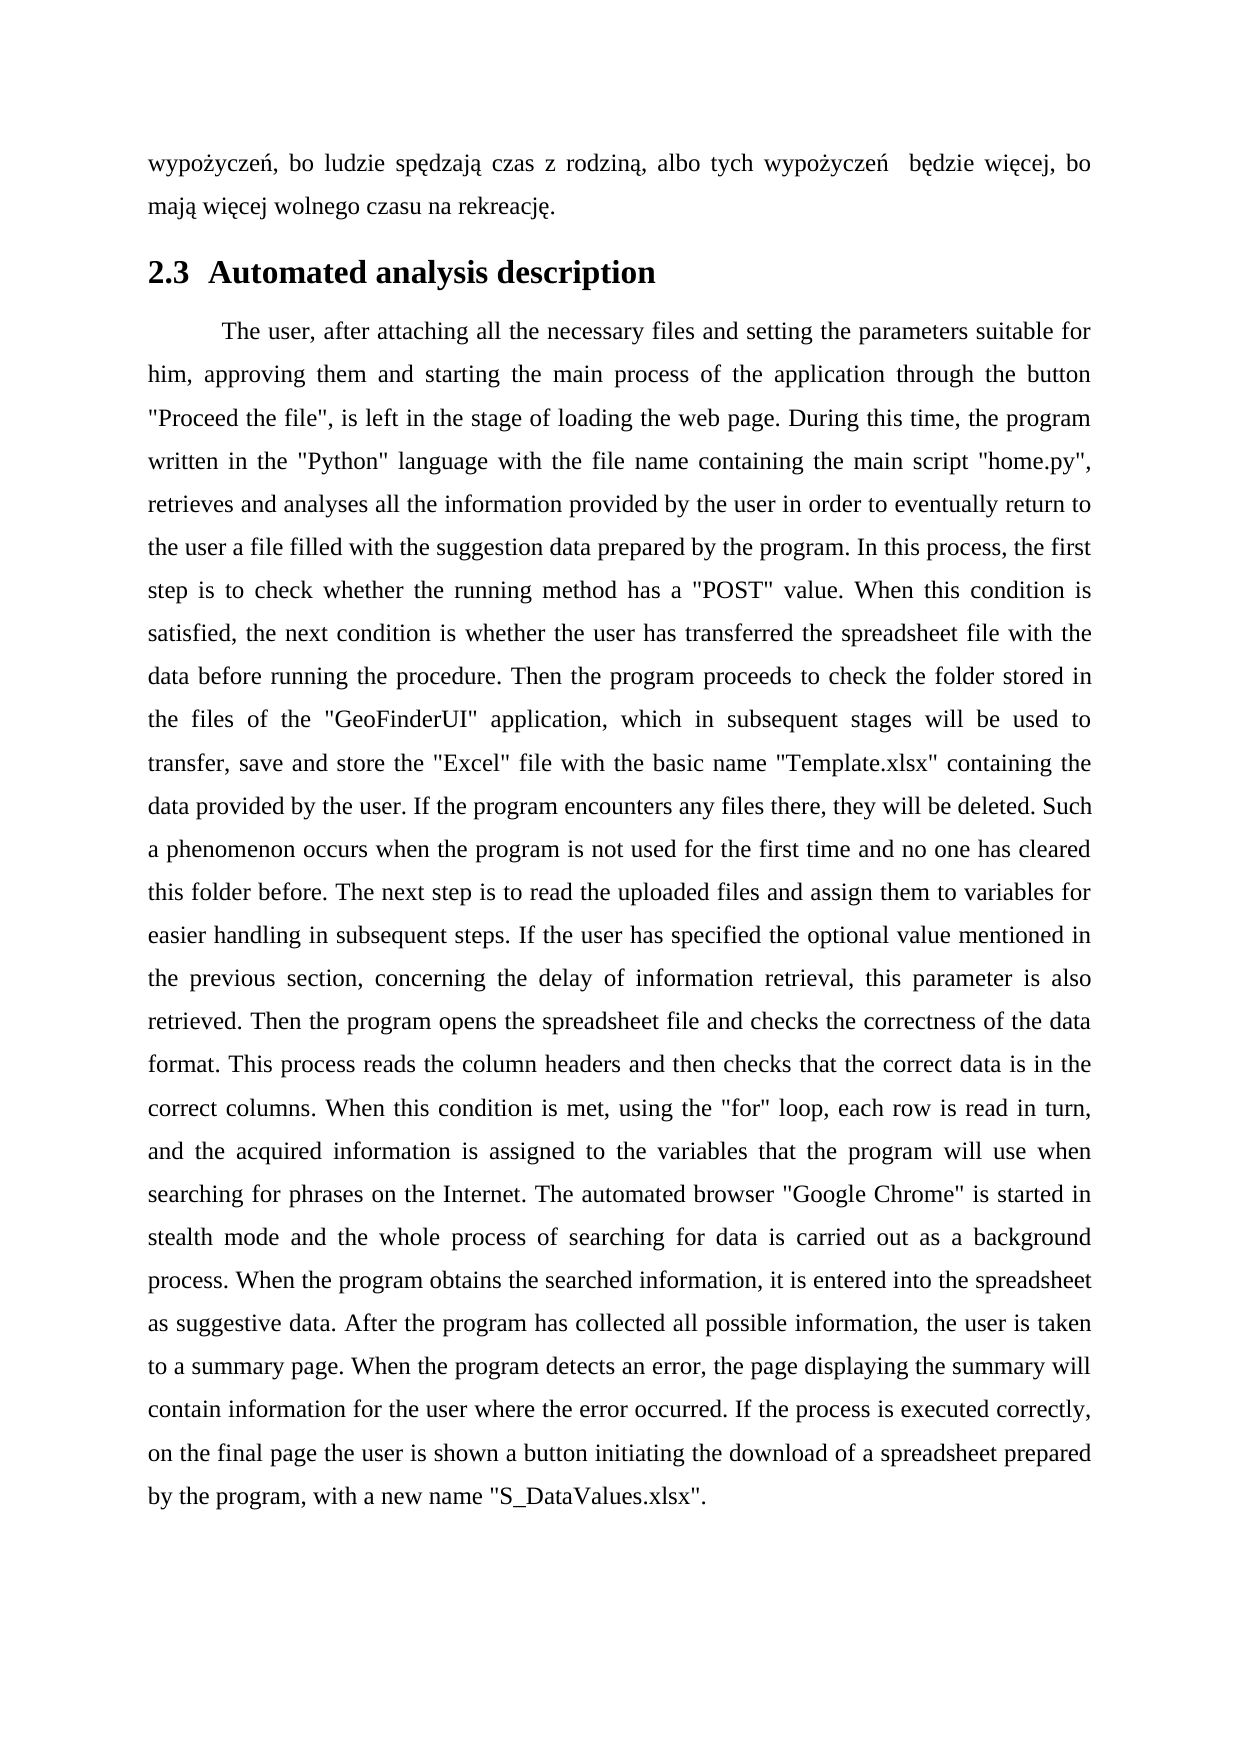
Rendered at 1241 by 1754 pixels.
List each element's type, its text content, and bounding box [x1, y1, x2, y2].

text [148, 148, 1093, 219]
text The user, after attaching all the necessary files and setting the parameters suitable for him, approving them and starting the main process of the application through the button "Proceed the file", is left in the stage of loading the web page. During this time, the program written in the "Python" language with the file name containing the main script "home.py", retrieves and analyses all the information provided by the user in order to eventually return to the user a file filled with the suggestion data prepared by the program. In this process, the first step is to check whether the running method has a "POST" value. When this condition is satisfied, the next condition is whether the user has transferred the spreadsheet file with the data before running the procedure. Then the program proceeds to check the folder stored in the files of the "GeoFinderUI" application, which in subsequent stages will be used to transfer, save and store the "Excel" file with the basic name "Template.xlsx" containing the data provided by the user. If the program encounters any files there, they will be deleted. Such a phenomenon occurs when the program is not used for the first time and no one has cleared this folder before. The next step is to read the uploaded files and assign them to variables for easier handling in subsequent steps. If the user has specified the optional value mentioned in the previous section, concerning the delay of information retrieval, this parameter is also retrieved. Then the program opens the spreadsheet file and checks the correctness of the data format. This process reads the column headers and then checks that the correct data is in the correct columns. When this condition is met, using the "for" loop, each row is read in turn, and the acquired information is assigned to the variables that the program will use when searching for phrases on the Internet. The automated browser "Google Chrome" is started in stealth mode and the whole process of searching for data is carried out as a background process. When the program obtains the searched information, it is entered into the spreadsheet as suggestive data. After the program has collected all possible information, the user is taken to a summary page. When the program detects an error, the page displaying the summary will contain information for the user where the error occurred. If the process is executed correctly, on the final page the user is shown a button initiating the download of a spreadsheet prepared by the program, with a new name "S_DataValues.xlsx". [148, 316, 1093, 1509]
subtitle Automated analysis description [148, 253, 1093, 291]
